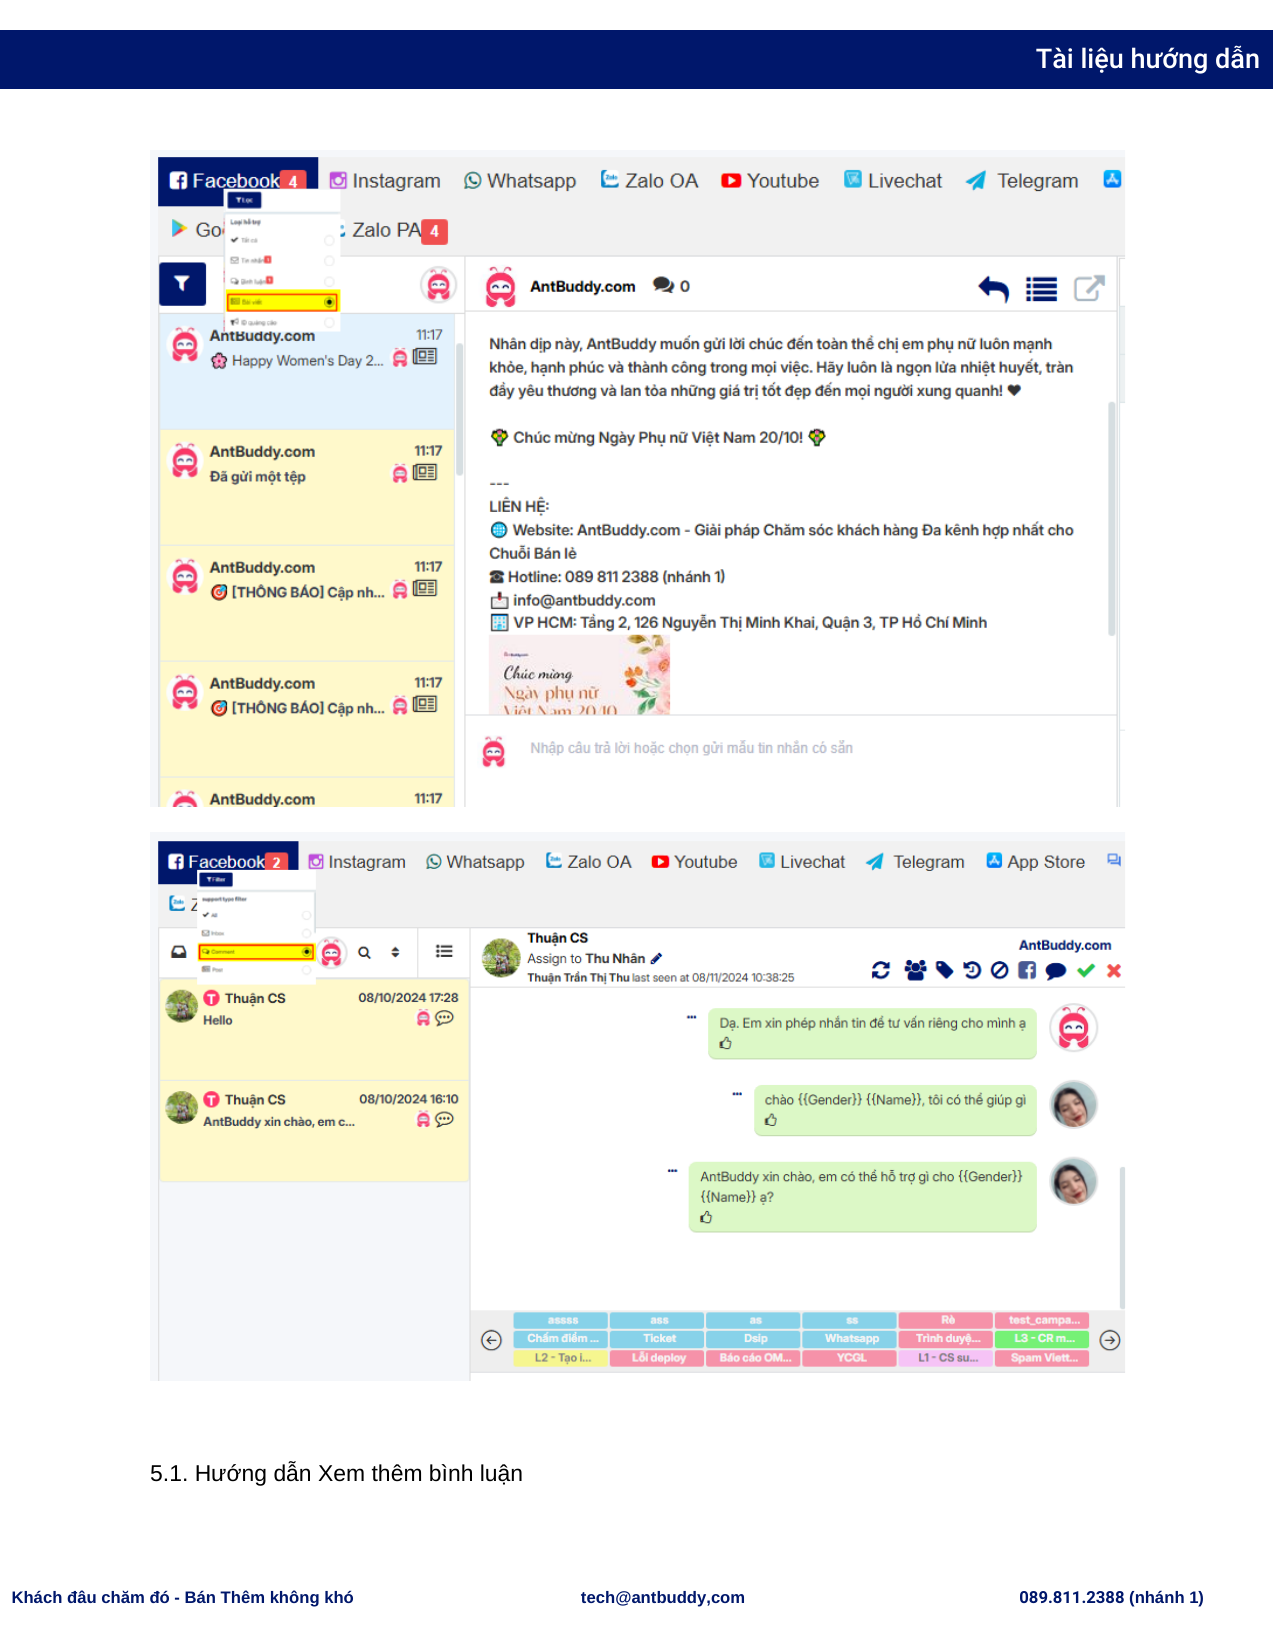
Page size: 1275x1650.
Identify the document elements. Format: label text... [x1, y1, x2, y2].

picture [150, 832, 1125, 1381]
text 5.1. Hướng dẫn Xem thêm bình luận [150, 1459, 1125, 1486]
picture [150, 150, 1125, 807]
